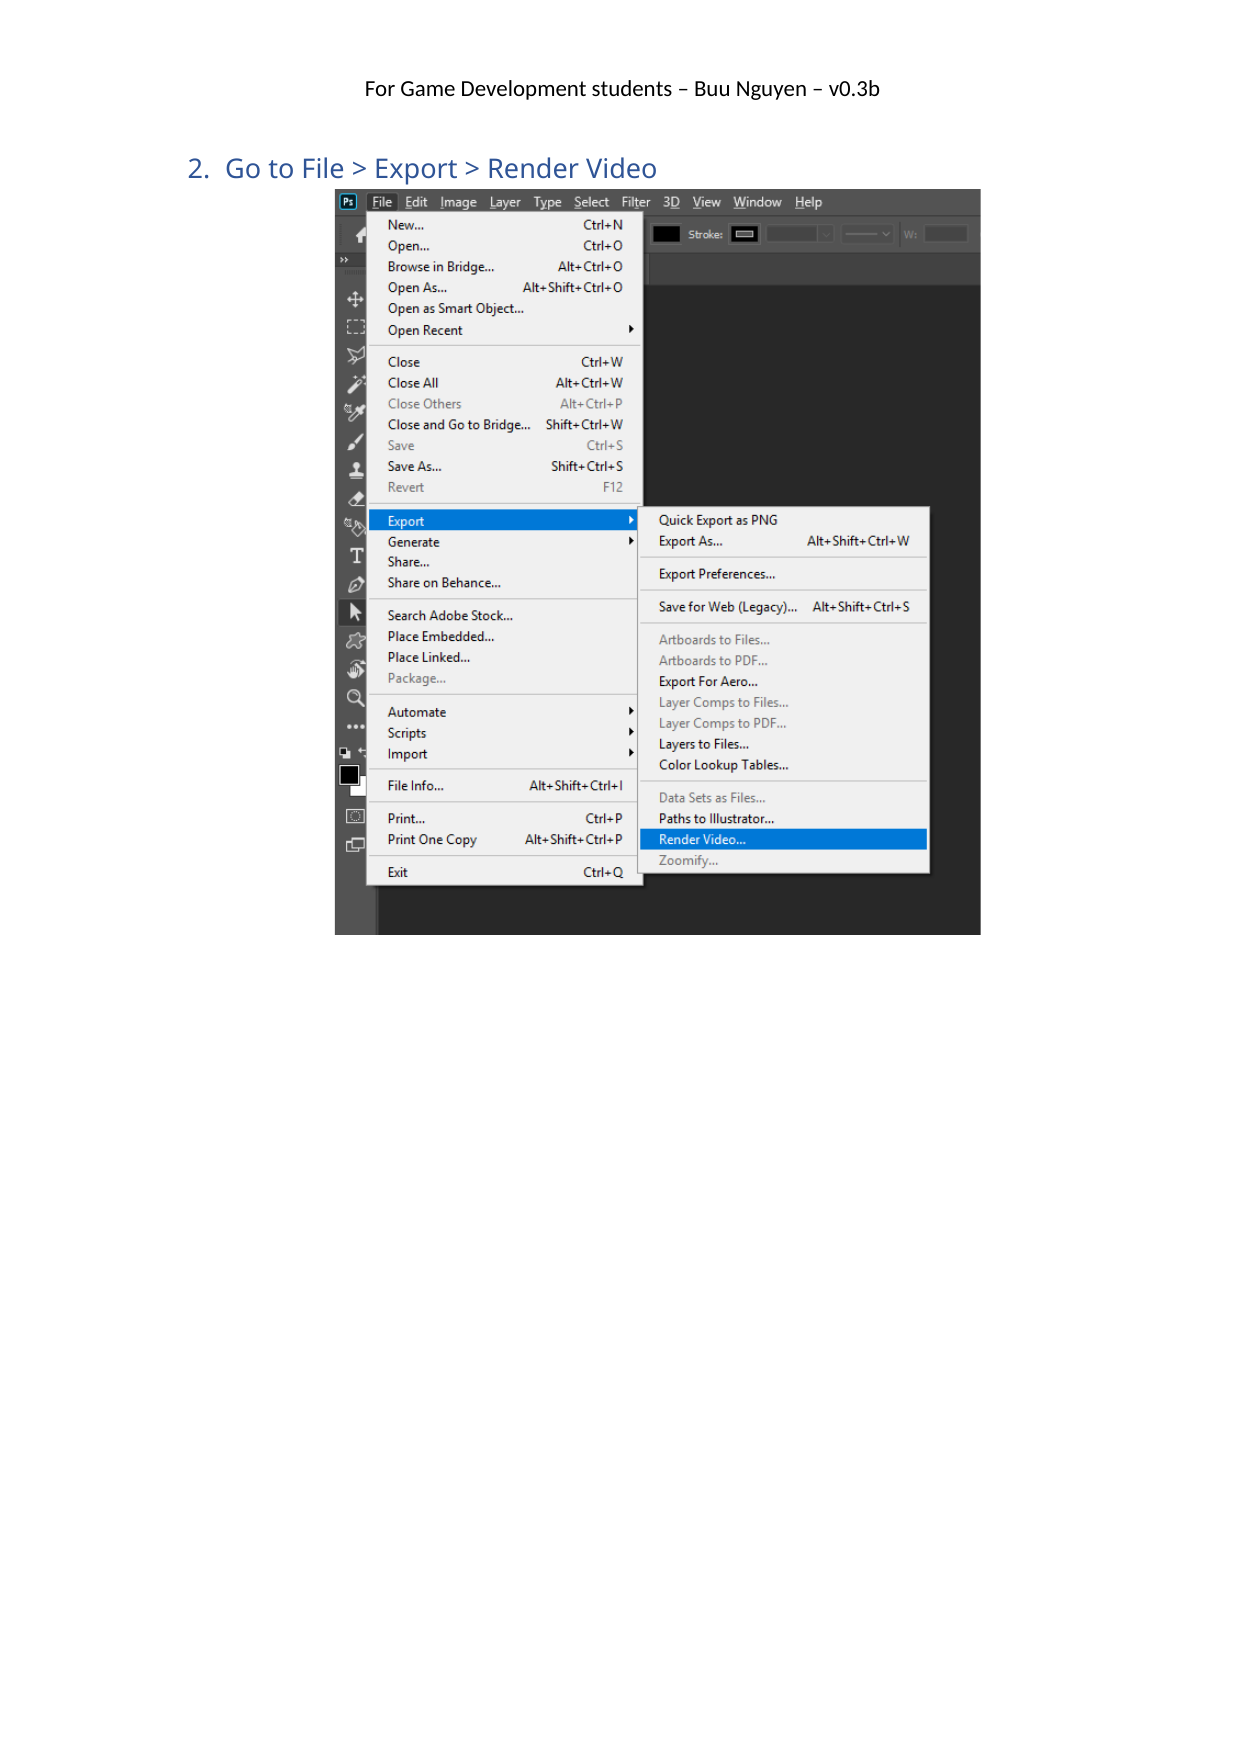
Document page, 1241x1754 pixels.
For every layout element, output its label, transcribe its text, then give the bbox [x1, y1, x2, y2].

picture [334, 189, 981, 935]
subtitle Go to File > Export > Render Video [187, 150, 1090, 187]
